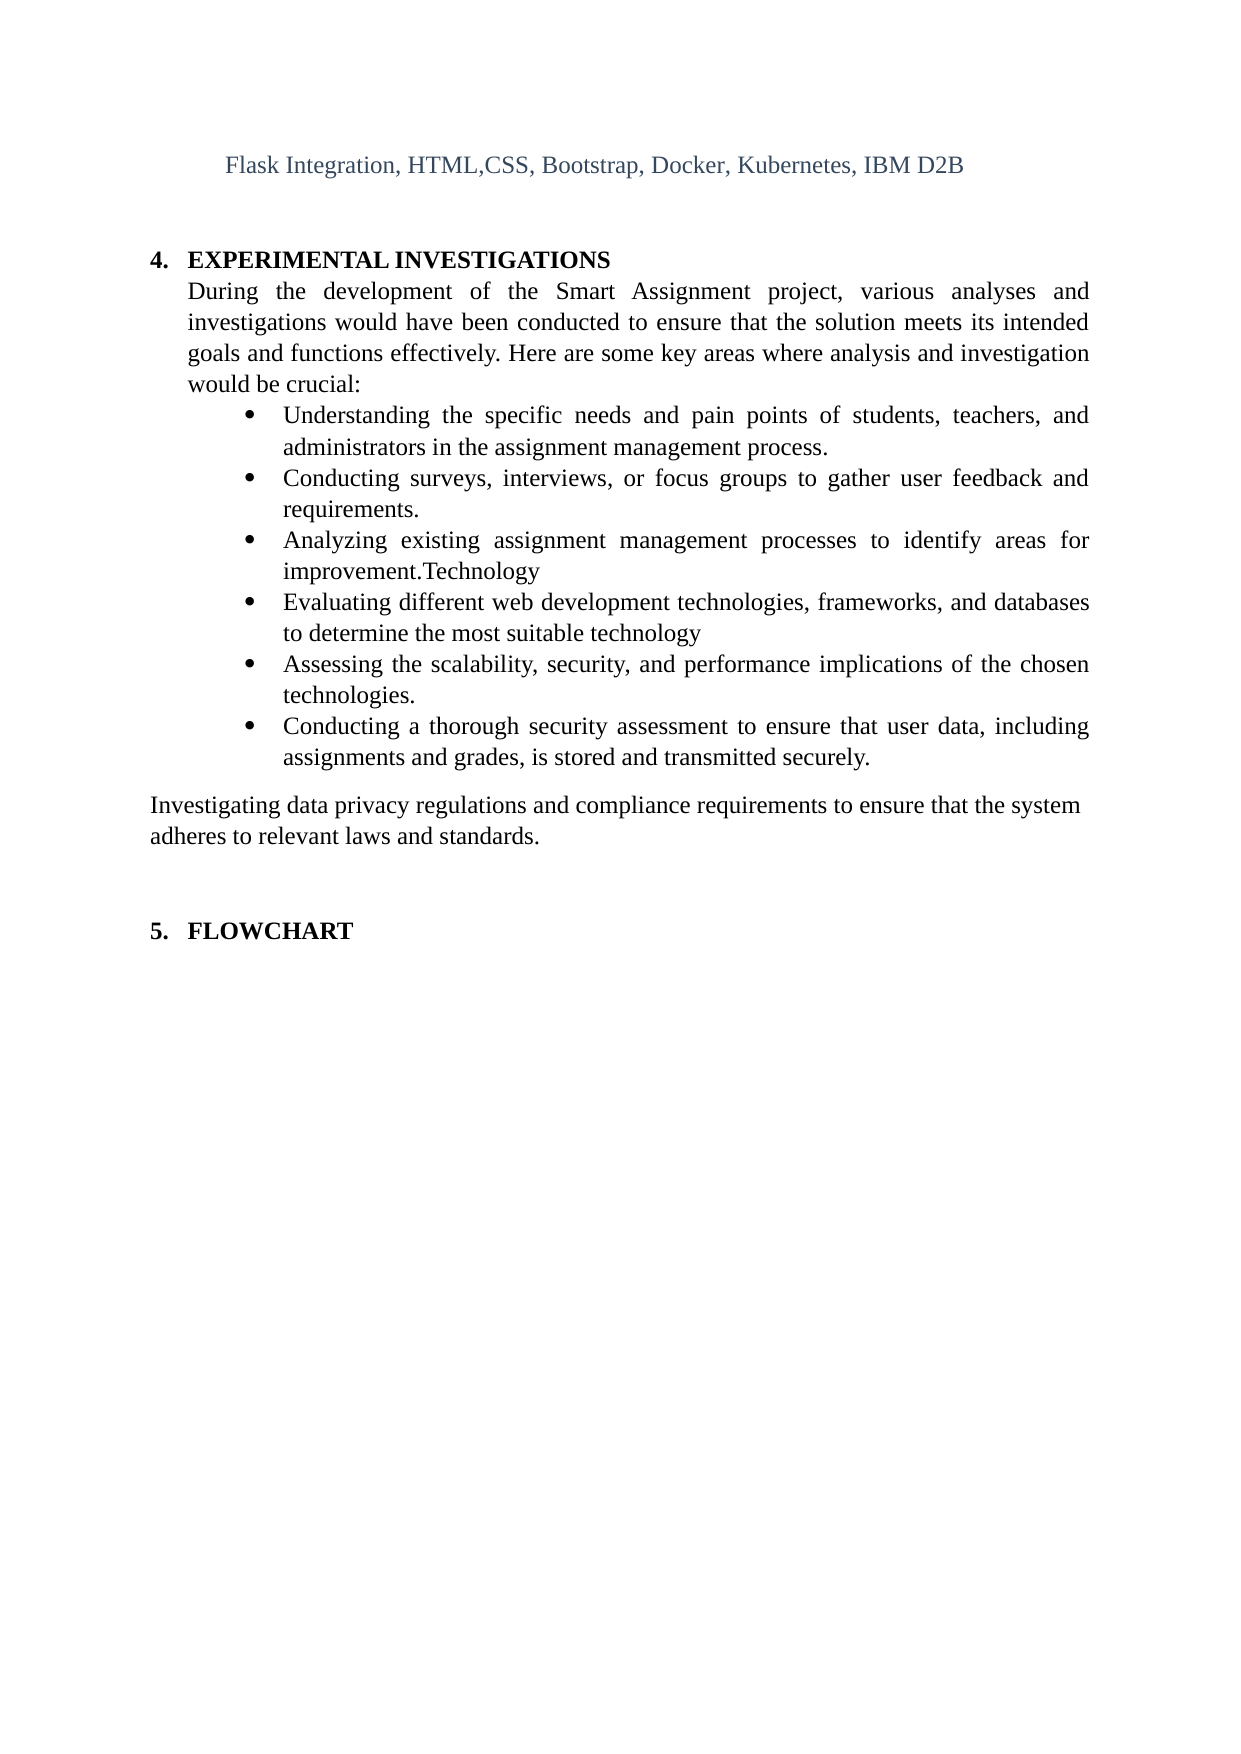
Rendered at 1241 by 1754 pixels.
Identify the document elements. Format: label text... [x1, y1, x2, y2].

list Conducting a thorough security assessment to ensure that user data, including assignments and grades, is stored and transmitted securely. [245, 711, 1090, 771]
list Understanding the specific needs and pain points of students, teachers, and administrators in the assignment management process. [245, 401, 1090, 460]
list Evaluating different web development technologies, frameworks, and databases to determine the most suitable technology [245, 587, 1090, 647]
list Analyzing existing assignment management processes to identify areas for improvement.Technology [245, 525, 1090, 584]
text Investigating data privacy regulations and compliance requirements to ensure that the system adheres to relevant laws and standards. [150, 790, 1090, 849]
list Conducting surveys, interviews, or focus groups to gather user feedback and requirements. [245, 463, 1090, 522]
list EXPERIMENTAL INVESTIGATIONS [150, 245, 1090, 274]
text Flask Integration, HTML,CSS, Bootstrap, Docker, Kubernetes, IBM D2B [150, 150, 1090, 179]
list FLOWCHART [150, 916, 1090, 945]
list Assessing the scalability, security, and performance implications of the chosen technologies. [245, 649, 1090, 709]
list During the development of the Smart Assignment project, various analyses and investigations would have been conducted to ensure that the solution meets its intended goals and functions effectively. Here are some key areas where analysis and investigation would be crucial: [187, 276, 1090, 398]
